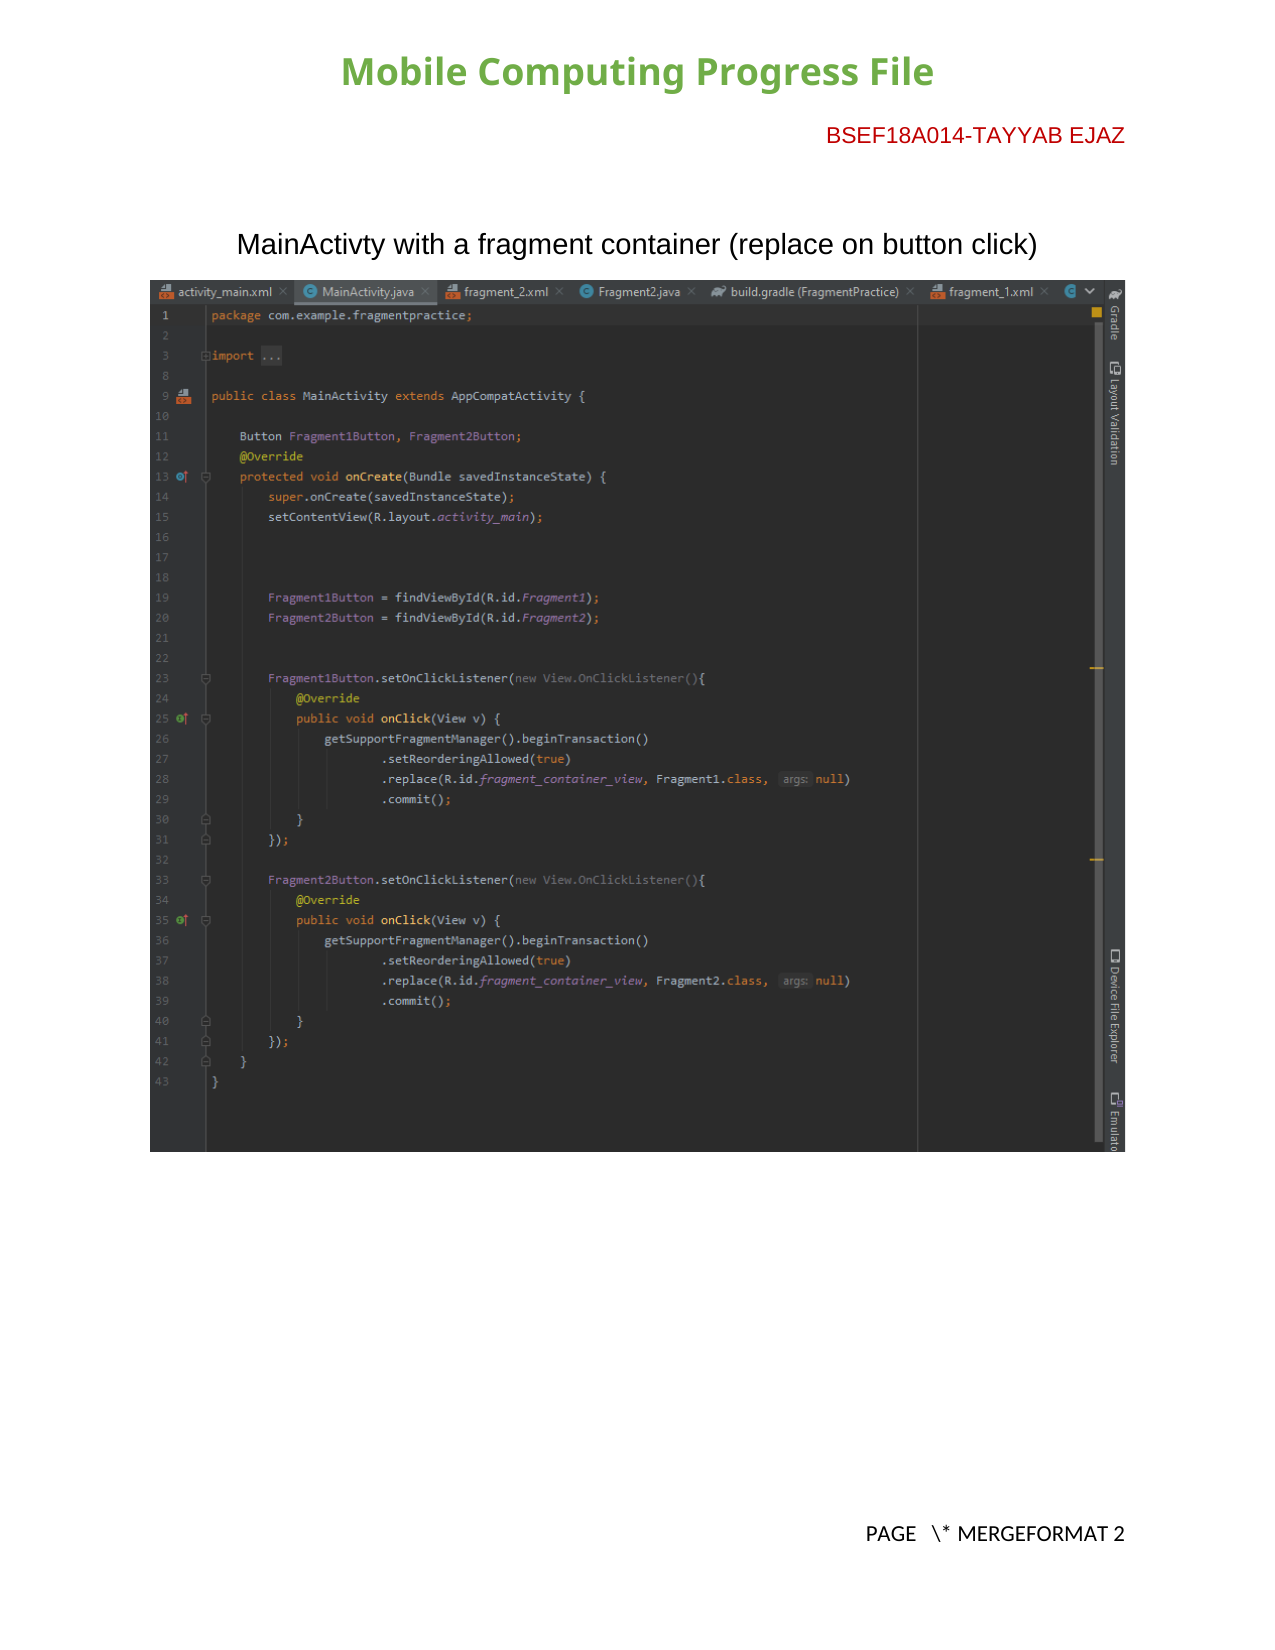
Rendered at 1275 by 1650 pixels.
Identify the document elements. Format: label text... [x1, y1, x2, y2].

text MainActivty with a fragment container (replace on button click) [150, 227, 1125, 261]
picture [150, 280, 1125, 1152]
